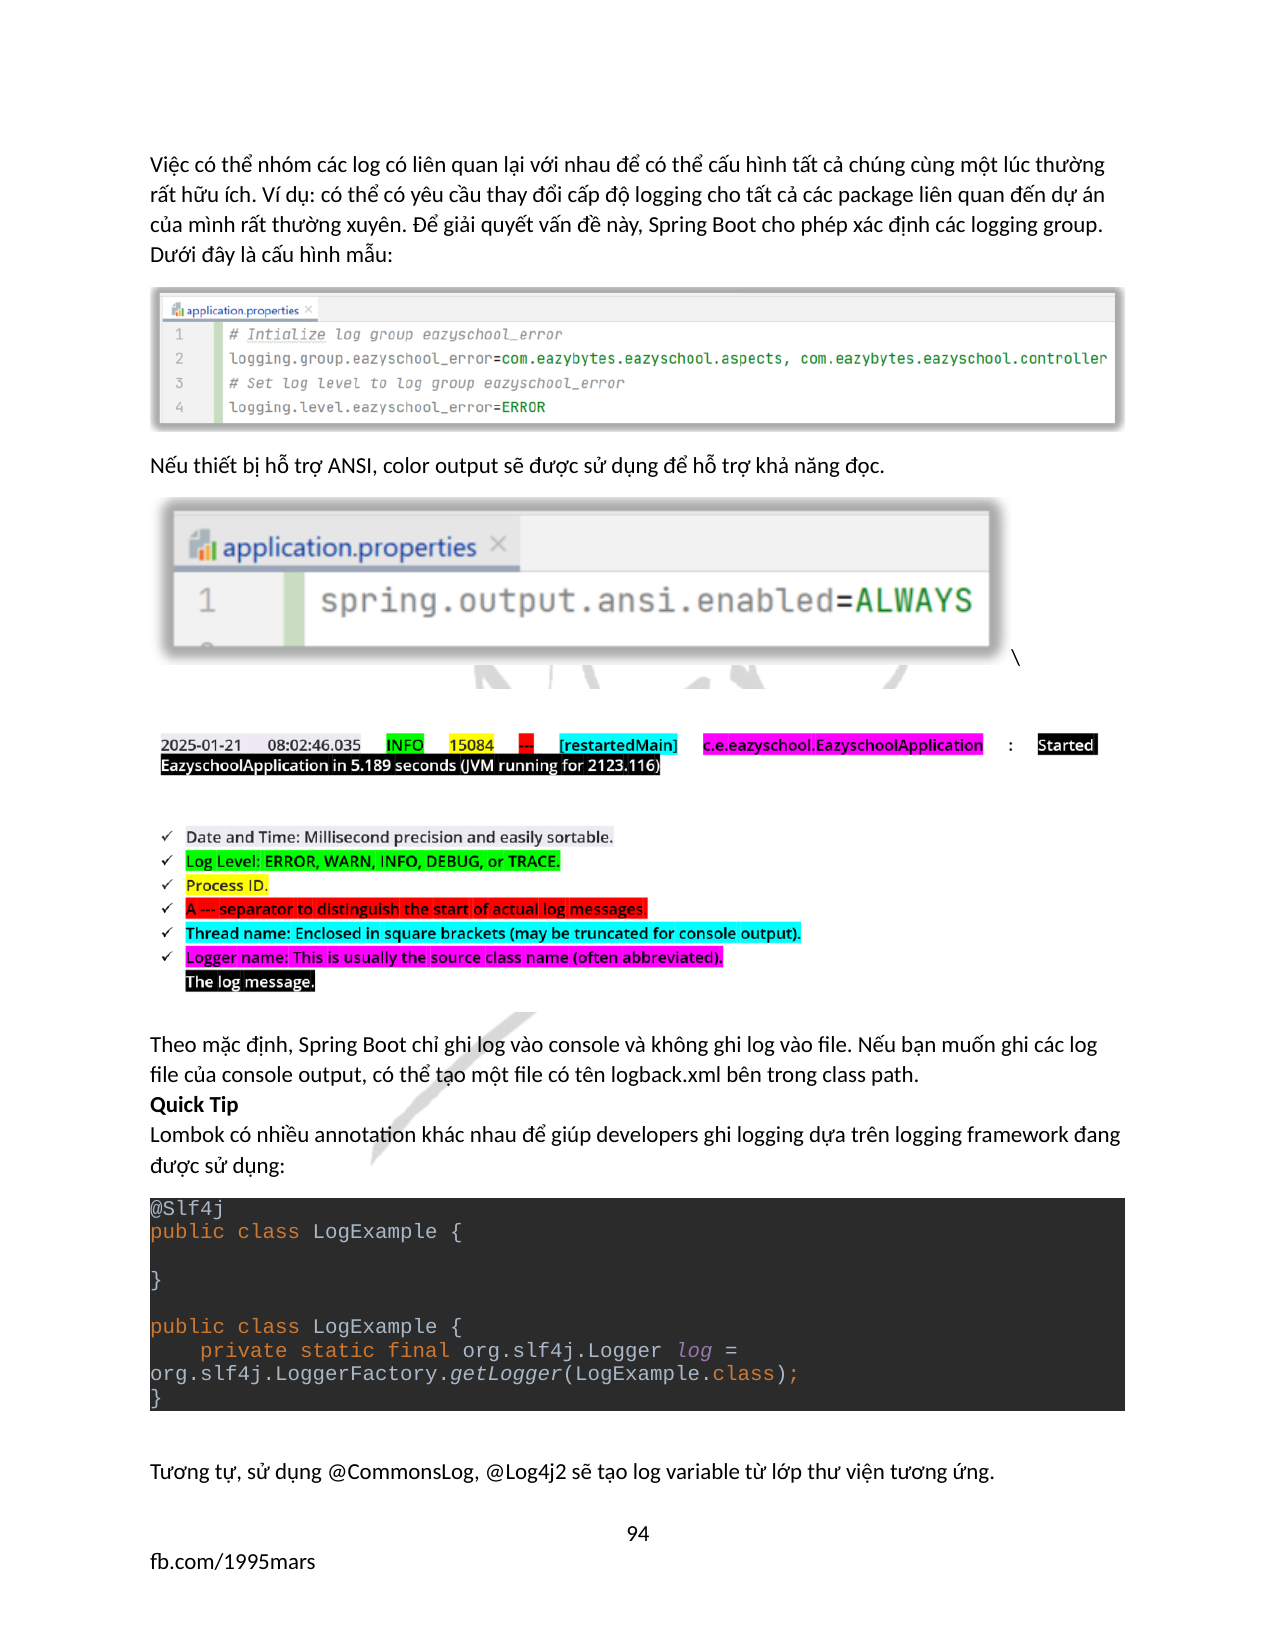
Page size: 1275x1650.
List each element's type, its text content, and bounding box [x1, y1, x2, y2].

text Theo mặc định, Spring Boot chỉ ghi log vào console và không ghi log vào file. Nếu bạn muốn ghi các log file của console output, có thể tạo một file có tên logback.xml bên trong class path. Quick Tip Lombok có nhiều annotation khác nhau để giúp developers ghi logging dựa trên logging framework đang được sử dụng: [150, 1030, 1125, 1179]
picture [150, 689, 1125, 1012]
text Tương tự, sử dụng @CommonsLog, @Log4j2 sẽ tạo log variable từ lớp thư viện tương ứng. [150, 1457, 1125, 1485]
picture [150, 497, 1011, 665]
text Việc có thể nhóm các log có liên quan lại với nhau để có thể cấu hình tất cả chúng cùng một lúc thường rất hữu ích. Ví dụ: có thể có yêu cầu thay đổi cấp độ logging cho tất cả các package liên quan đến dự án của mình rất thường xuyên. Để giải quyết vấn đề này, Spring Boot cho phép xác định các logging group. Dưới đây là cấu hình mẫu: [150, 150, 1125, 269]
text Nếu thiết bị hỗ trợ ANSI, color output sẽ được sử dụng để hỗ trợ khả năng đọc. [150, 451, 1125, 479]
picture [150, 287, 1125, 432]
text @Slf4j public class LogExample { } public class LogExample { private static final org.slf4j.Logger log = org.slf4j.LoggerFactory.getLogger(LogExample.class); } [150, 1198, 1125, 1411]
